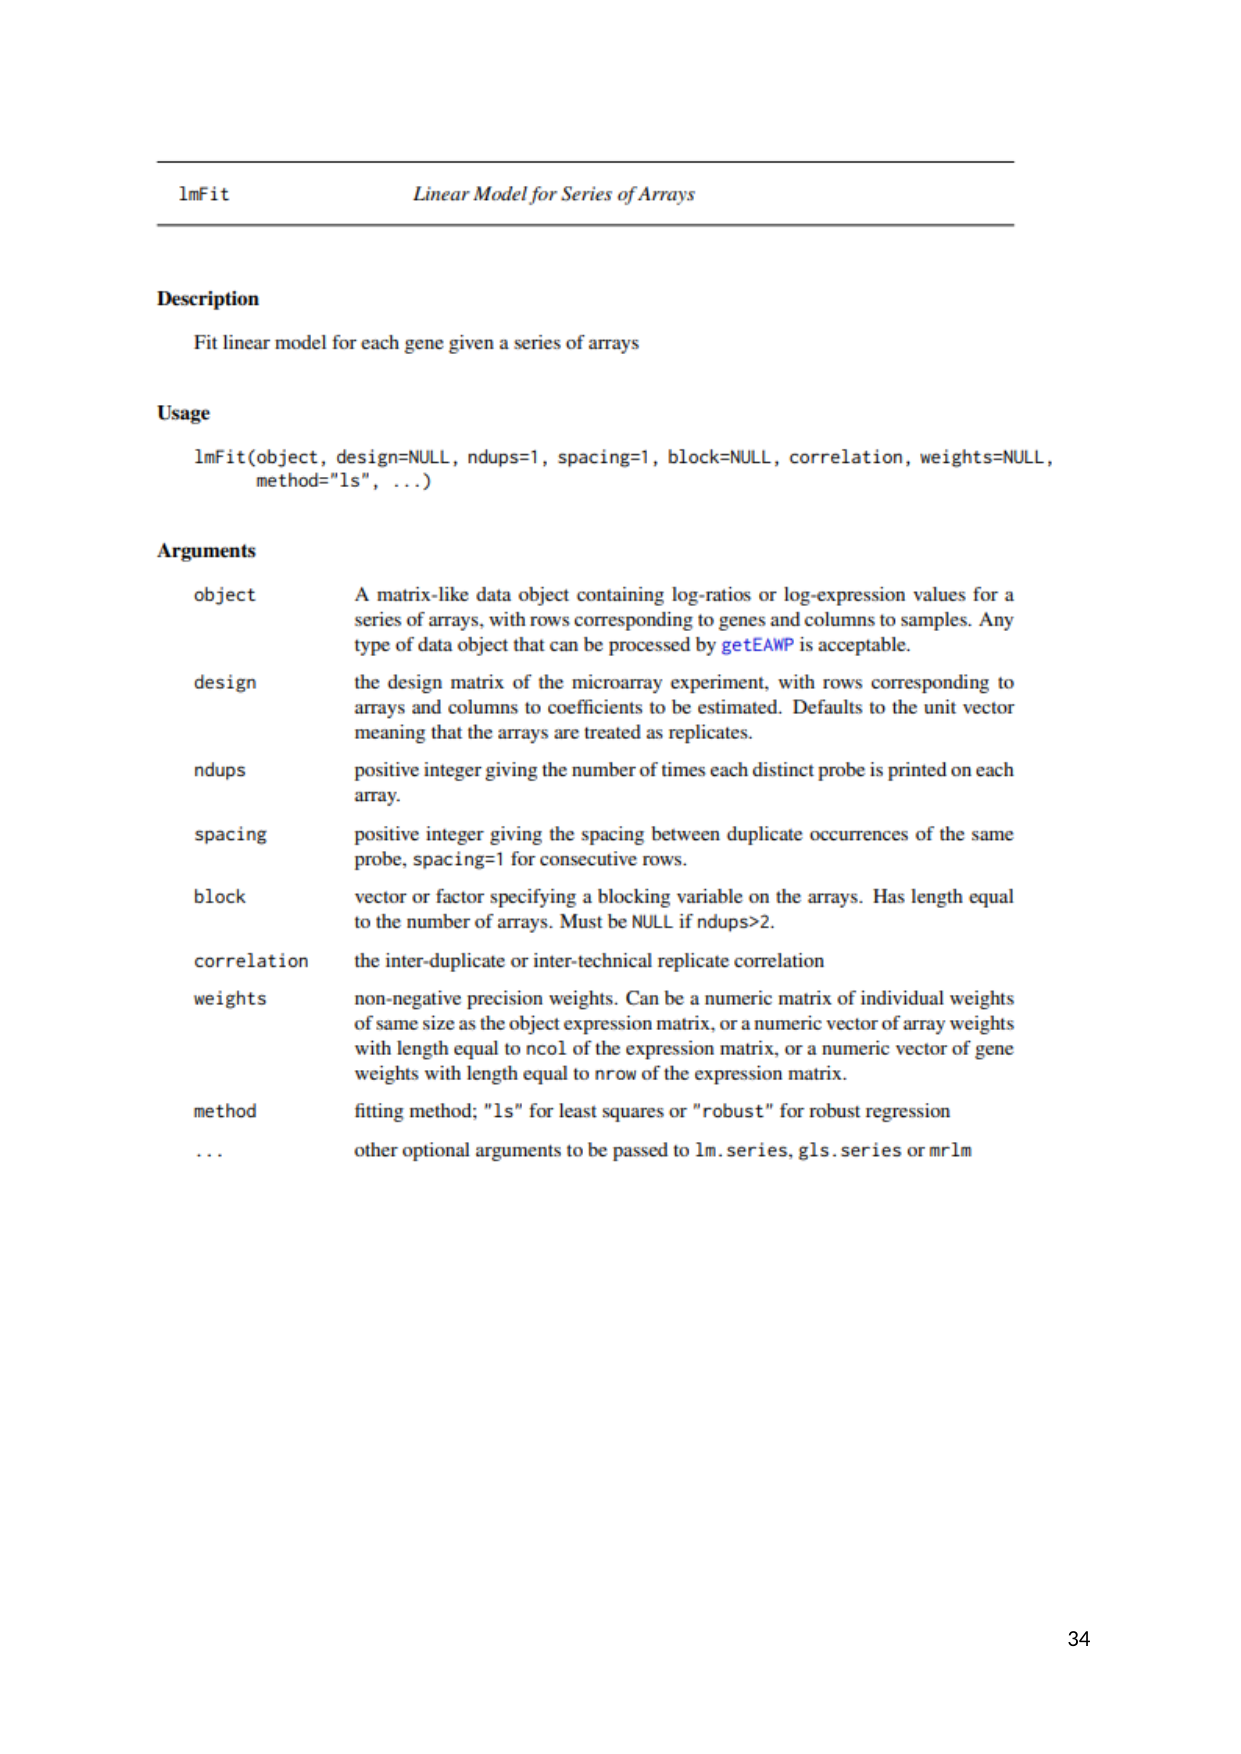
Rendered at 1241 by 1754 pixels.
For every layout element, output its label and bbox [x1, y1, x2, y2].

picture [150, 150, 1080, 1188]
